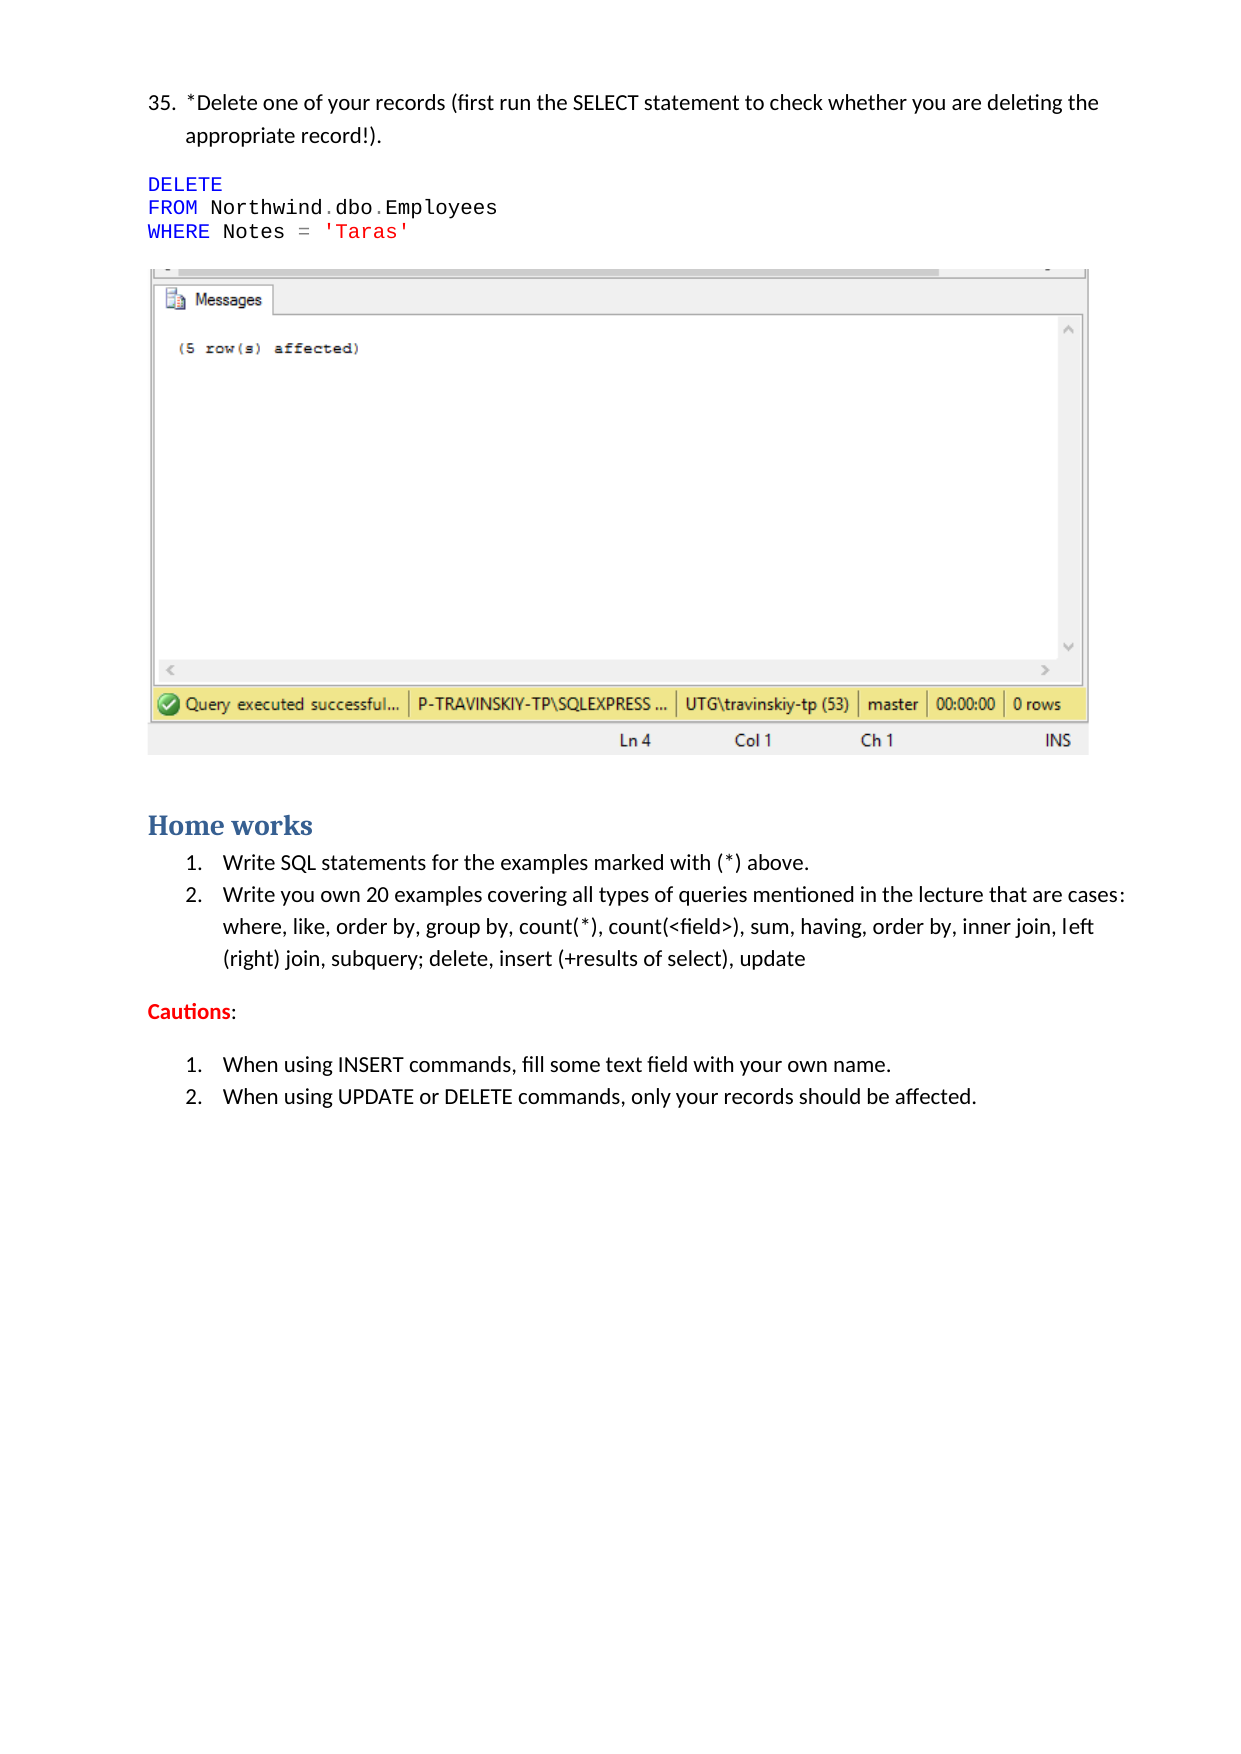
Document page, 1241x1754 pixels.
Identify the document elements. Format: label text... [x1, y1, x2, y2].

list Write you own 20 examples covering all types of queries mentioned in the lecture that are cases: where, like, order by, group by, count(*), count(<field>), sum, having, order by, inner join, left (right) join, subquery; delete, insert (+results of select), update [185, 880, 1152, 972]
subtitle Home works [148, 809, 1152, 843]
list Write SQL statements for the examples marked with (*) above. [185, 848, 1152, 876]
list When using INSERT commands, fill some text field with your own name. [185, 1050, 1152, 1078]
text FROM Northwind.dbo.Employees [148, 197, 1152, 221]
text WHERE Notes = 'Taras' [148, 221, 1152, 245]
list *Delete one of your records (first run the SELECT statement to check whether you are deleting the appropriate record!). [148, 88, 1152, 149]
text Cautions: [148, 997, 1152, 1025]
text DELETE [148, 174, 1152, 197]
picture [147, 269, 1089, 755]
list When using UPDATE or DELETE commands, only your records should be affected. [185, 1082, 1152, 1111]
